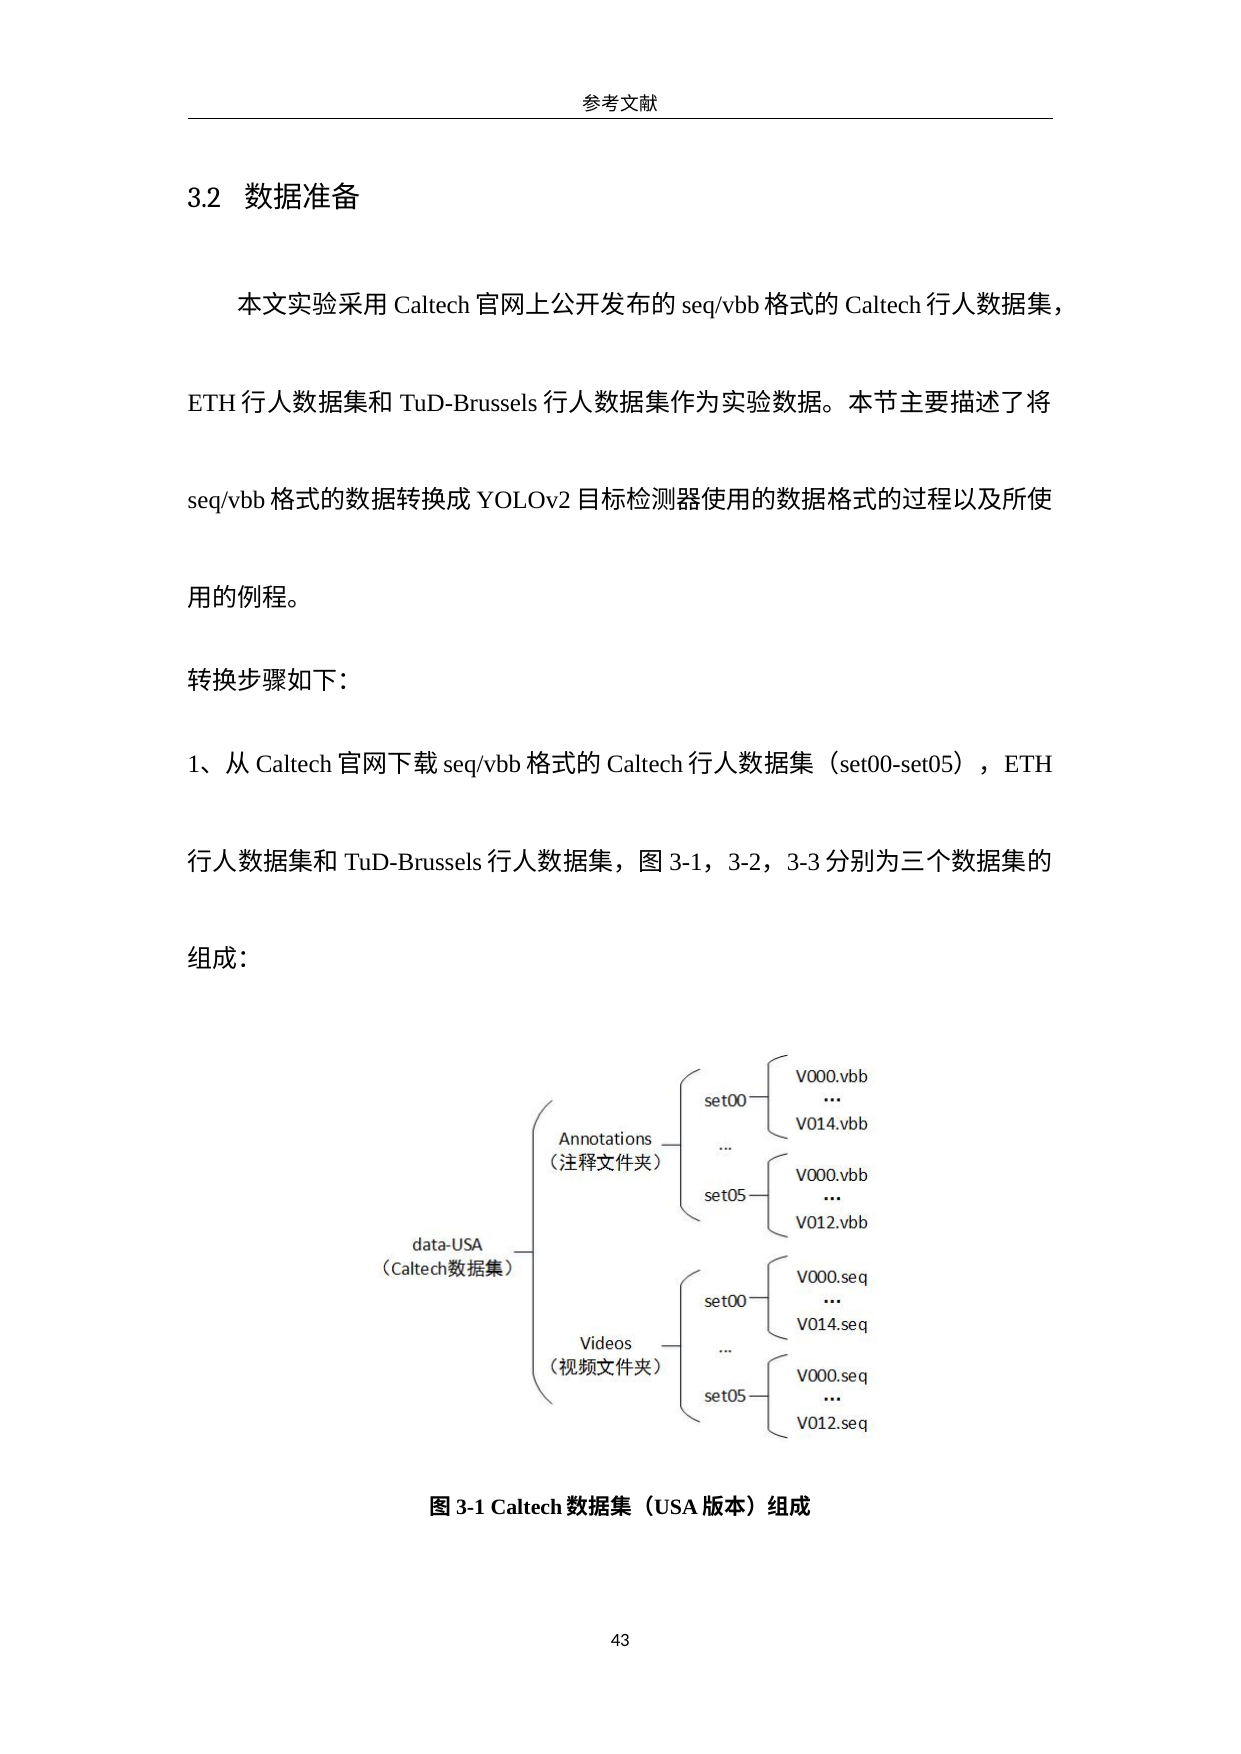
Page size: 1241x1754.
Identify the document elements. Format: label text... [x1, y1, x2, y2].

text 1、从Caltech官网下载seq/vbb格式的Caltech行人数据集（set00-set05），ETH行人数据集和TuD-Brussels行人数据集，图3-1，3-2，3-3分别为三个数据集的组成： [187, 729, 1053, 989]
text 转换步骤如下： [187, 646, 1053, 711]
text 图 3-1 Caltech数据集（USA版本）组成 [187, 1488, 1053, 1521]
picture [362, 1052, 878, 1446]
text 本文实验采用Caltech官网上公开发布的seq/vbb格式的Caltech行人数据集，ETH行人数据集和TuD-Brussels行人数据集作为实验数据。本节主要描述了将seq/vbb格式的数据转换成YOLOv2目标检测器使用的数据格式的过程以及所使用的例程。 [187, 270, 1053, 628]
list 数据准备 [187, 162, 1053, 227]
